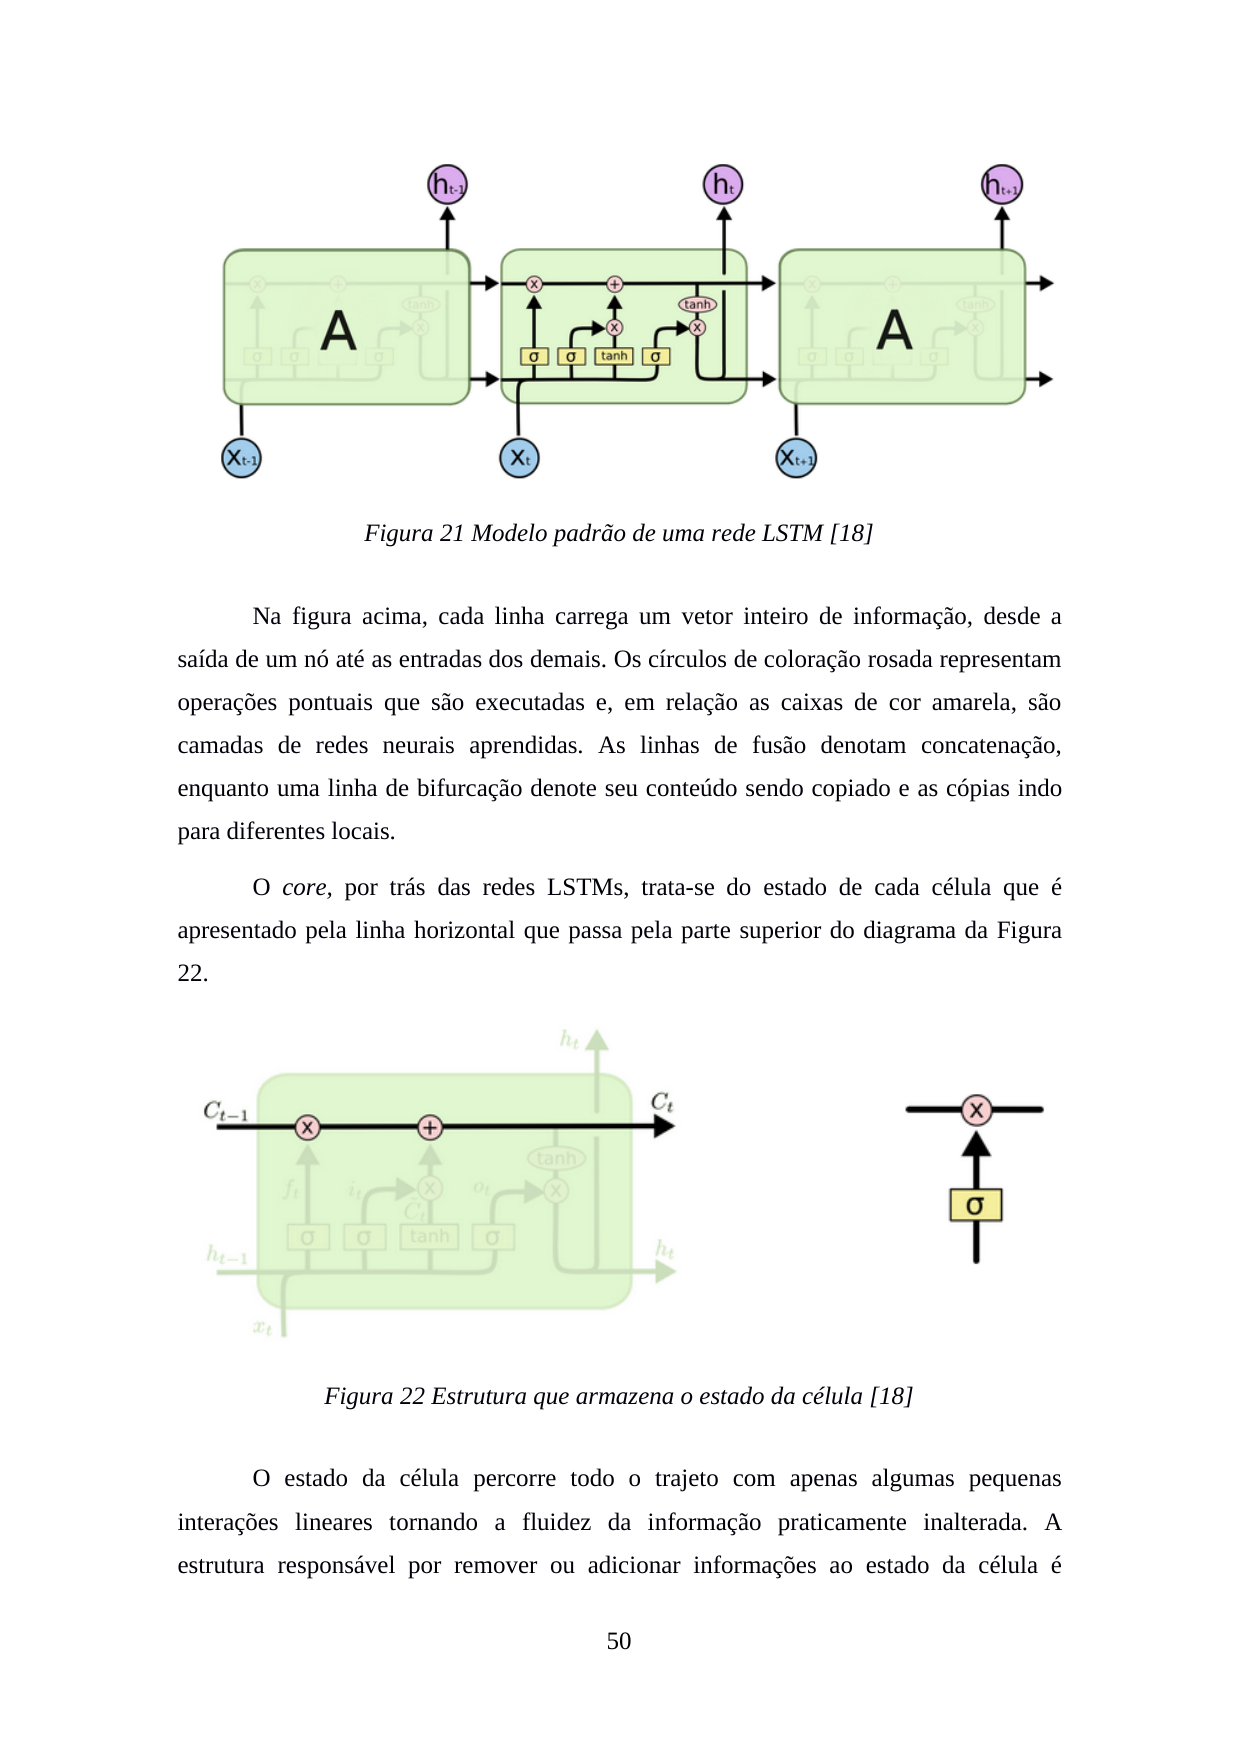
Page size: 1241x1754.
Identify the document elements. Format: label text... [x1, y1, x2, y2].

text O core, por trás das redes LSTMs, trata-se do estado de cada célula que é apresentado pela linha horizontal que passa pela parte superior do diagrama da Figura 22. [177, 872, 1063, 987]
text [177, 1463, 1063, 1578]
text Na figura acima, cada linha carrega um vetor inteiro de informação, desde a saída de um nó até as entradas dos demais. Os círculos de coloração rosada representam operações pontuais que são executadas e, em relação as caixas de cor amarela, são camadas de redes neurais aprendidas. As linhas de fusão denotam concatenação, enquanto uma linha de bifurcação denote seu conteúdo sendo copiado e as cópias indo para diferentes locais. [177, 601, 1063, 845]
text Figura 22 Estrutura que armazena o estado da célula [18] [177, 1381, 1063, 1410]
picture [177, 147, 1063, 492]
text Figura 21 Modelo padrão de uma rede LSTM [18] [177, 518, 1063, 547]
picture [177, 1013, 1063, 1355]
